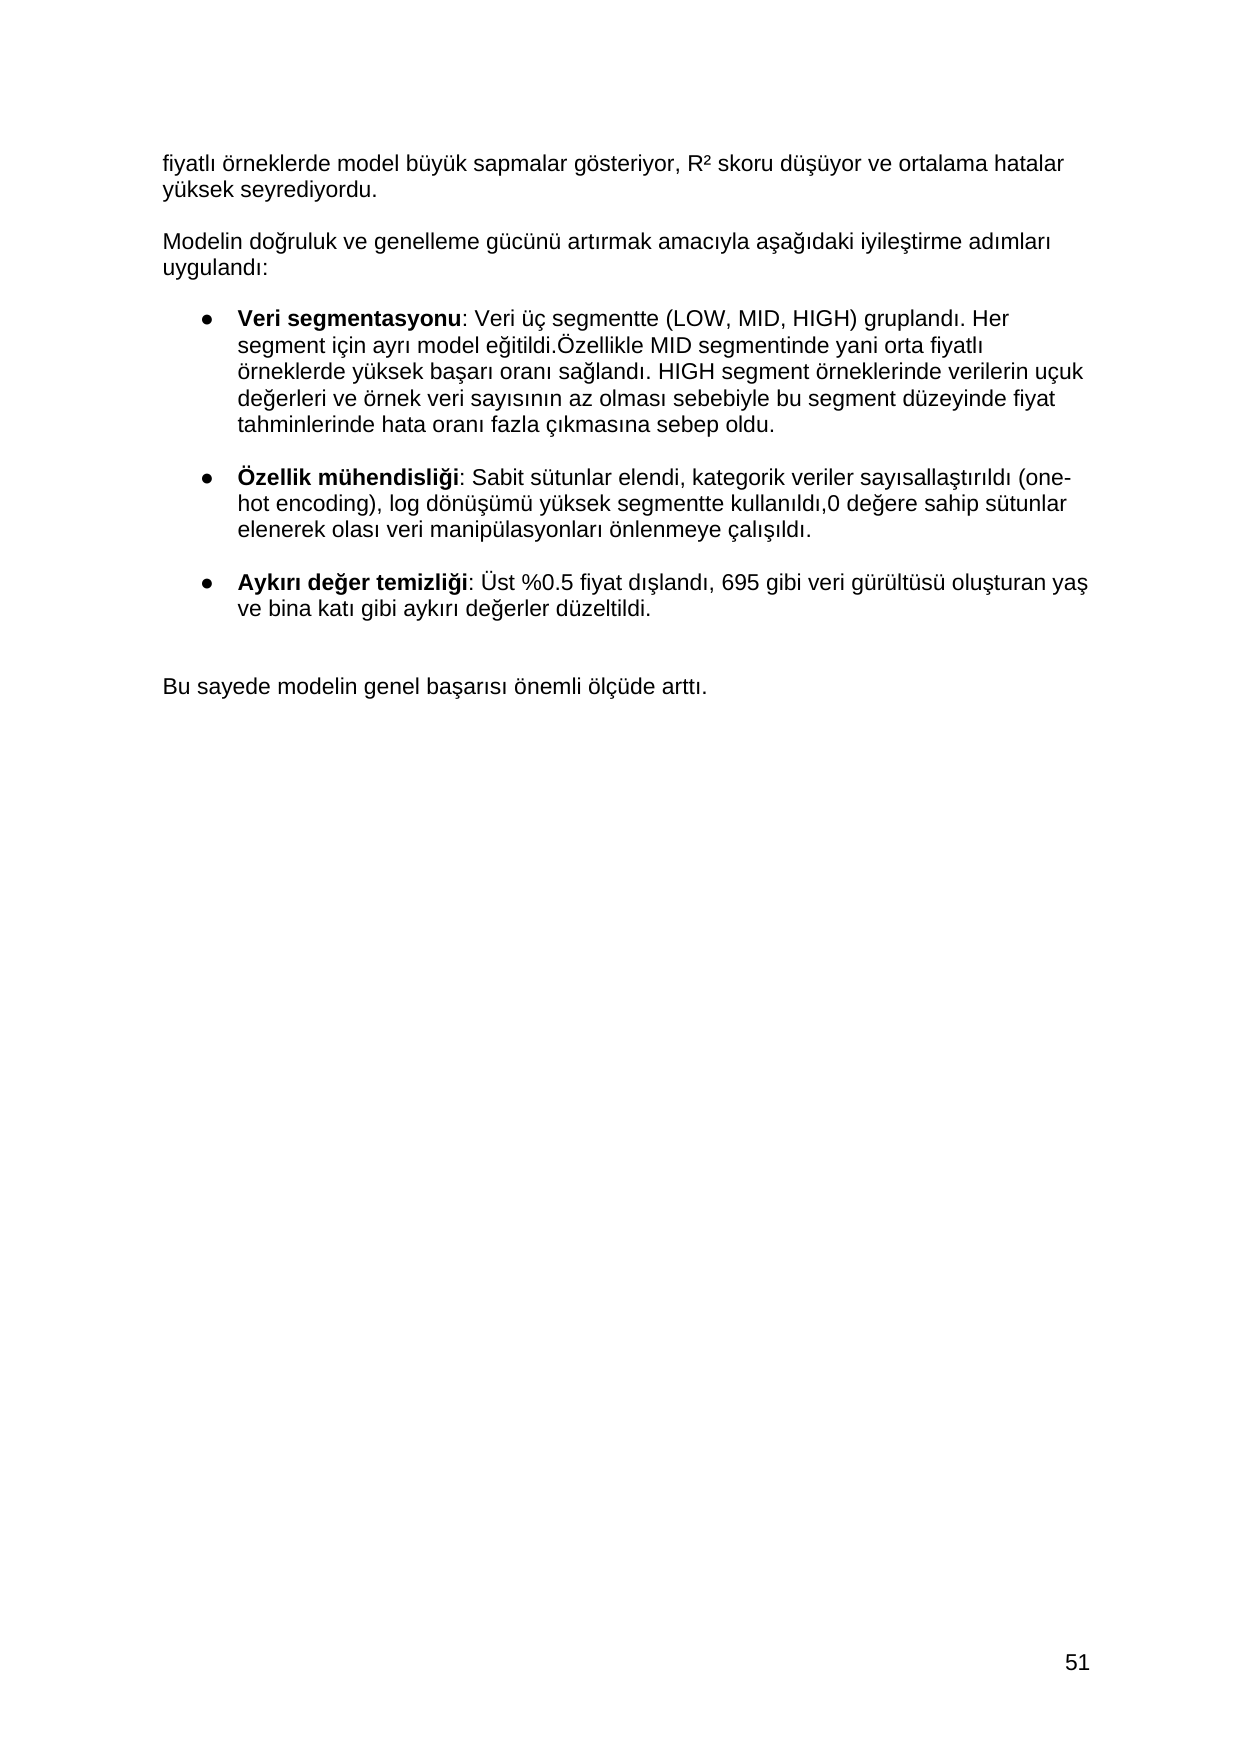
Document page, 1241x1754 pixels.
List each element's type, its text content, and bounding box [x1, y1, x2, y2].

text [162, 150, 1090, 203]
list Veri segmentasyonu: Veri üç segmentte (LOW, MID, HIGH) gruplandı. Her segment için ayrı model eğitildi.Özellikle MID segmentinde yani orta fiyatlı örneklerde yüksek başarı oranı sağlandı. HIGH segment örneklerinde verilerin uçuk değerleri ve örnek veri sayısının az olması sebebiyle bu segment düzeyinde fiyat tahminlerinde hata oranı fazla çıkmasına sebep oldu. [200, 305, 1090, 463]
list Aykırı değer temizliği: Üst %0.5 fiyat dışlandı, 695 gibi veri gürültüsü oluşturan yaş ve bina katı gibi aykırı değerler düzeltildi. [200, 569, 1090, 648]
text Modelin doğruluk ve genelleme gücünü artırmak amacıyla aşağıdaki iyileştirme adımları uygulandı: [162, 228, 1090, 280]
text Bu sayede modelin genel başarısı önemli ölçüde arttı. [162, 673, 1090, 699]
list Özellik mühendisliği: Sabit sütunlar elendi, kategorik veriler sayısallaştırıldı (one-hot encoding), log dönüşümü yüksek segmentte kullanıldı,0 değere sahip sütunlar elenerek olası veri manipülasyonları önlenmeye çalışıldı. [200, 463, 1090, 569]
